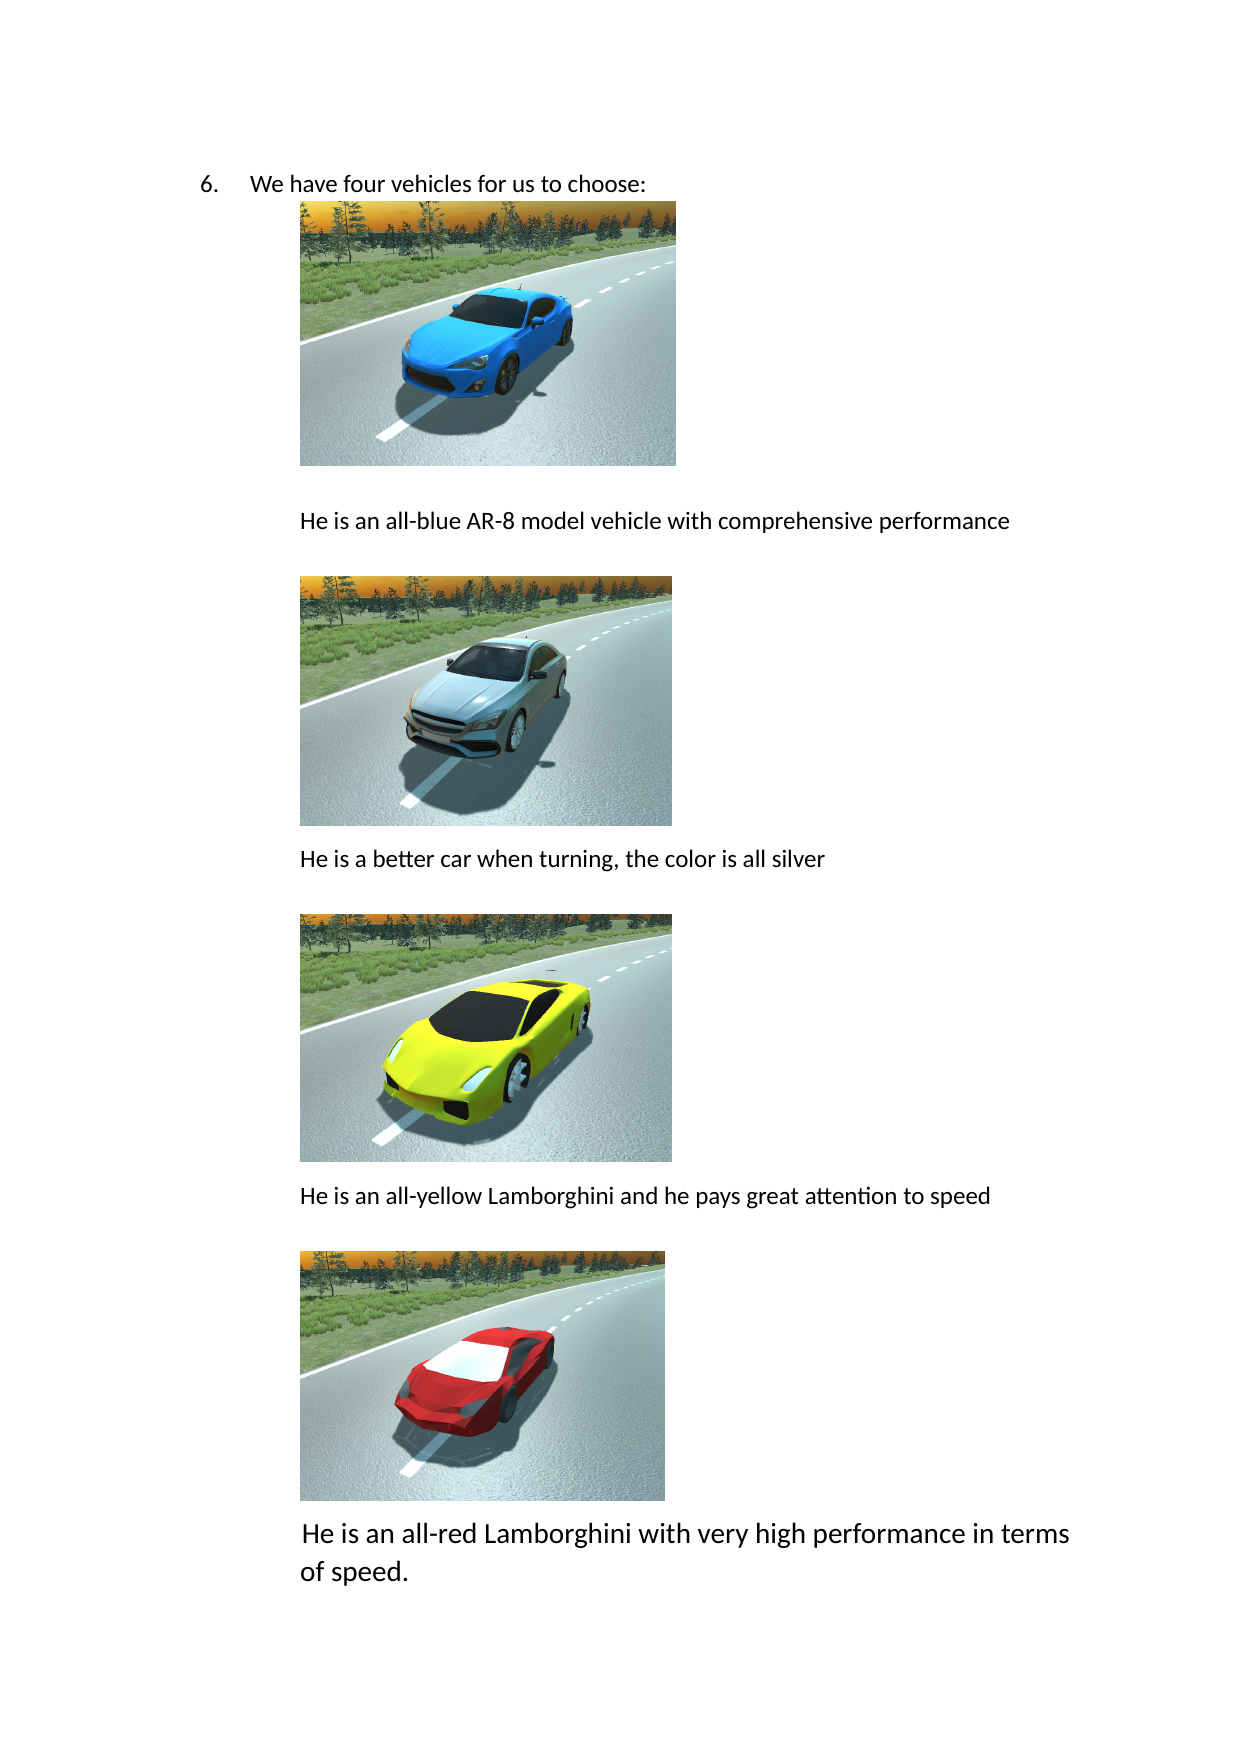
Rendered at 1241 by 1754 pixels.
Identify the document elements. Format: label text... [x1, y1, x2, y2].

text He is an all-red Lamborghini with very high performance in terms of speed. [300, 1514, 1090, 1589]
picture [300, 1251, 665, 1501]
picture [300, 201, 676, 466]
list He is an all-blue AR-8 model vehicle with comprehensive performance [300, 502, 1090, 539]
picture [300, 576, 672, 826]
picture [300, 914, 672, 1162]
list He is an all-yellow Lamborghini and he pays great attention to speed [300, 1177, 1090, 1214]
list We have four vehicles for us to choose: [200, 164, 1090, 202]
list He is a better car when turning, the color is all silver [300, 839, 1090, 877]
